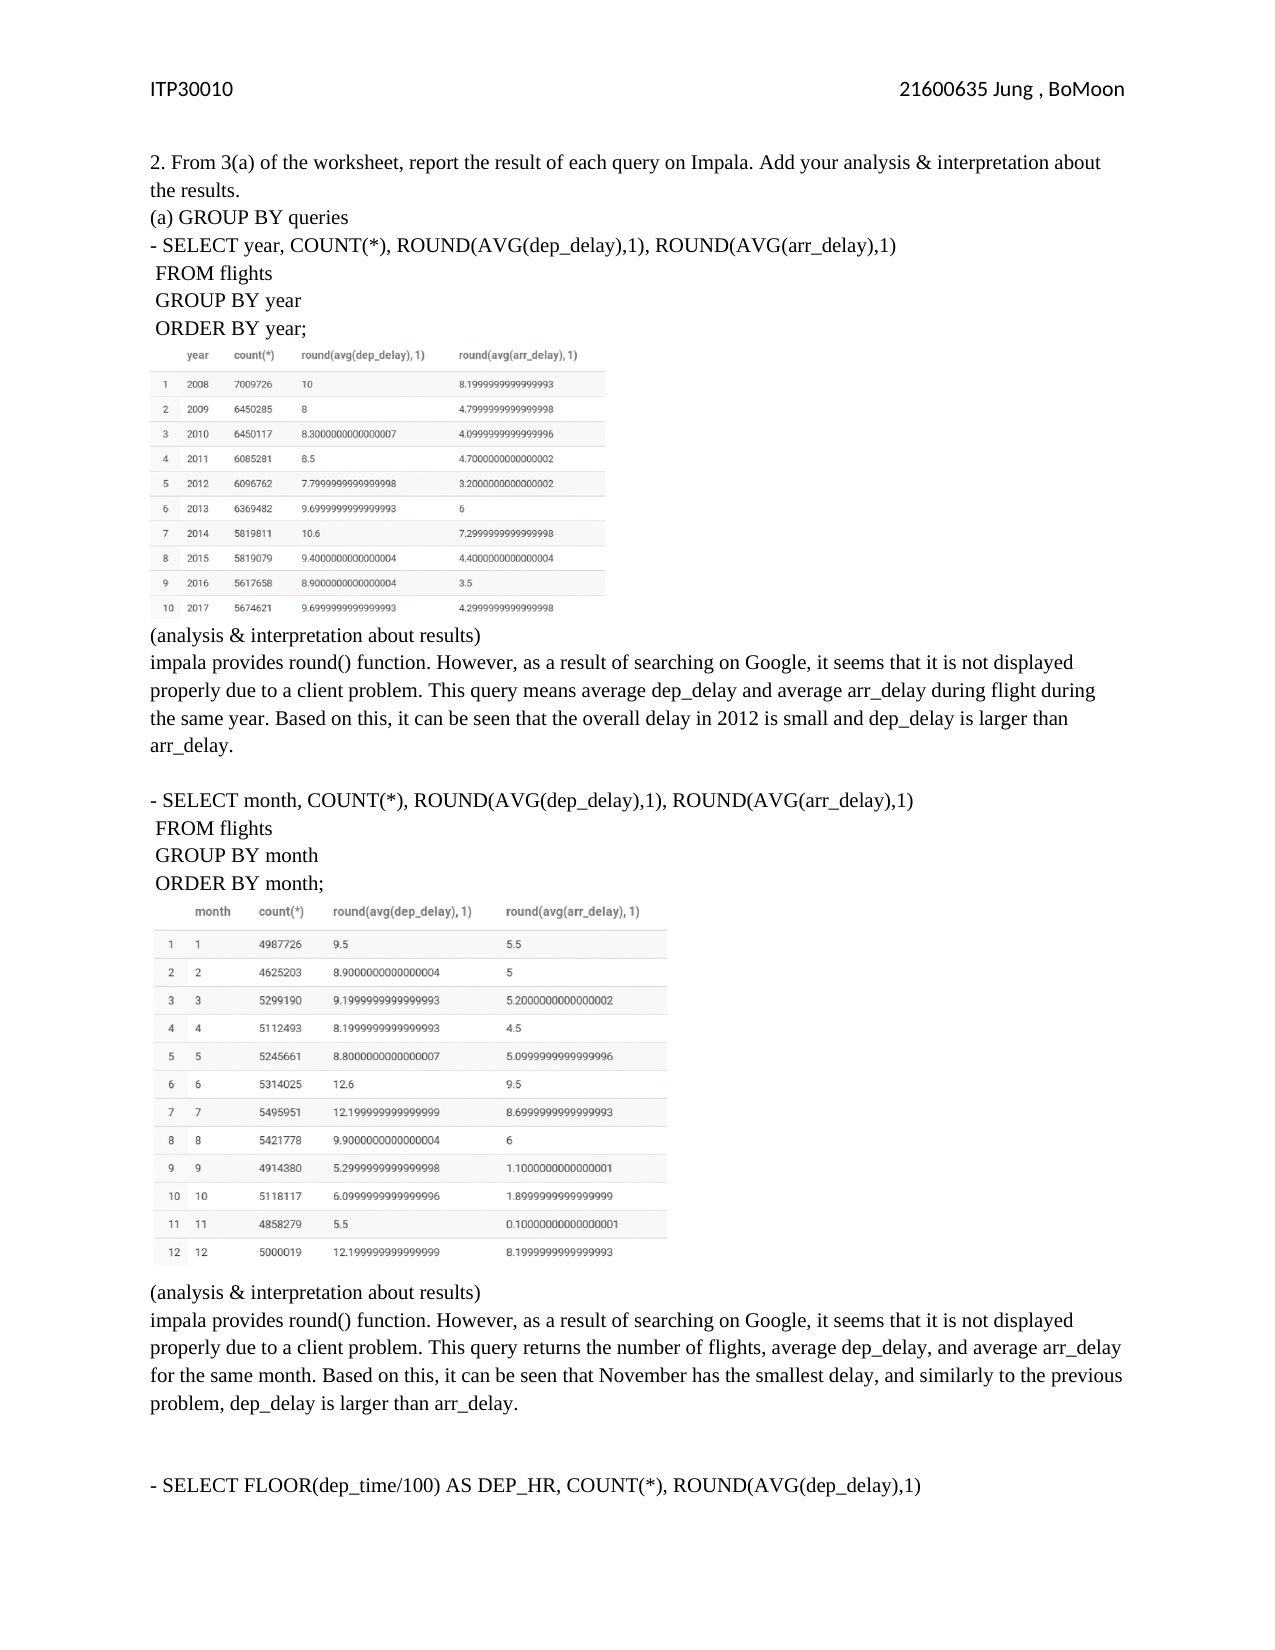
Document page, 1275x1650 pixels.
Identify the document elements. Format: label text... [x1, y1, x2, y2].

text FROM flights [150, 260, 1125, 284]
text - SELECT month, COUNT(*), ROUND(AVG(dep_delay),1), ROUND(AVG(arr_delay),1) [150, 788, 1125, 812]
text ORDER BY month; [150, 871, 1125, 895]
text - SELECT year, COUNT(*), ROUND(AVG(dep_delay),1), ROUND(AVG(arr_delay),1) [150, 233, 1125, 257]
text FROM flights [150, 816, 1125, 840]
picture [150, 343, 609, 619]
text (analysis & interpretation about results) [150, 1280, 1125, 1304]
text impala provides round() function. However, as a result of searching on Google, it seems that it is not displayed properly due to a client problem. This query returns the number of flights, average dep_delay, and average arr_delay for the same month. Based on this, it can be seen that November has the smallest delay, and similarly to the previous problem, dep_delay is larger than arr_delay. [150, 1308, 1125, 1414]
text (analysis & interpretation about results) [150, 623, 1125, 647]
text - SELECT FLOOR(dep_time/100) AS DEP_HR, COUNT(*), ROUND(AVG(dep_delay),1) [150, 1473, 1125, 1497]
text GROUP BY month [150, 843, 1125, 867]
text (a) GROUP BY queries [150, 205, 1125, 229]
text GROUP BY year [150, 288, 1125, 312]
picture [150, 898, 679, 1276]
text ORDER BY year; [150, 316, 1125, 340]
text 2. From 3(a) of the worksheet, report the result of each query on Impala. Add your analysis & interpretation about the results. [150, 150, 1125, 202]
text impala provides round() function. However, as a result of searching on Google, it seems that it is not displayed properly due to a client problem. This query means average dep_delay and average arr_delay during flight during the same year. Based on this, it can be seen that the overall delay in 2012 is small and dep_delay is larger than arr_delay. [150, 650, 1125, 757]
